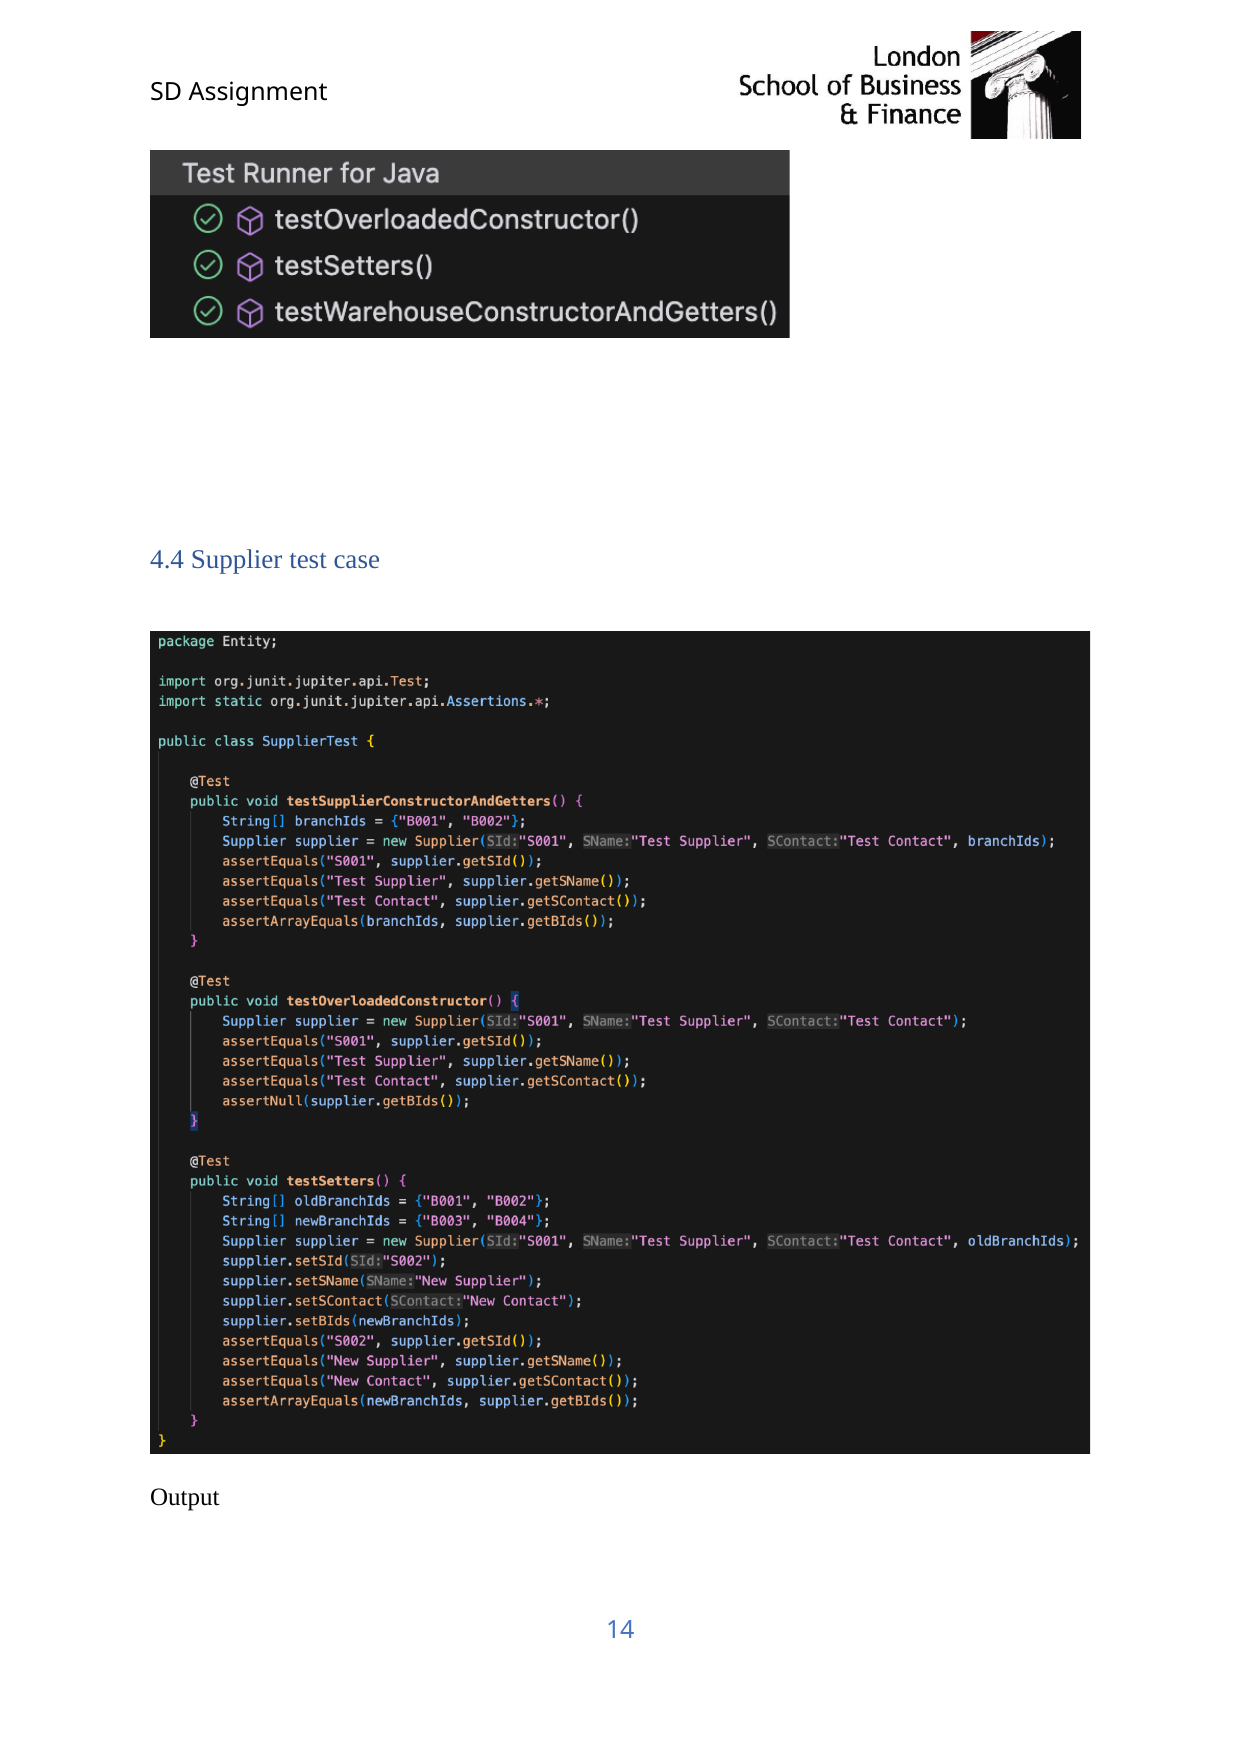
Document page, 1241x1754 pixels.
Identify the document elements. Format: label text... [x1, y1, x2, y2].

picture [150, 631, 1091, 1454]
picture [150, 150, 790, 338]
picture [733, 31, 1082, 141]
text Output [150, 1482, 1090, 1511]
subtitle 4.4 Supplier test case [150, 543, 1090, 574]
